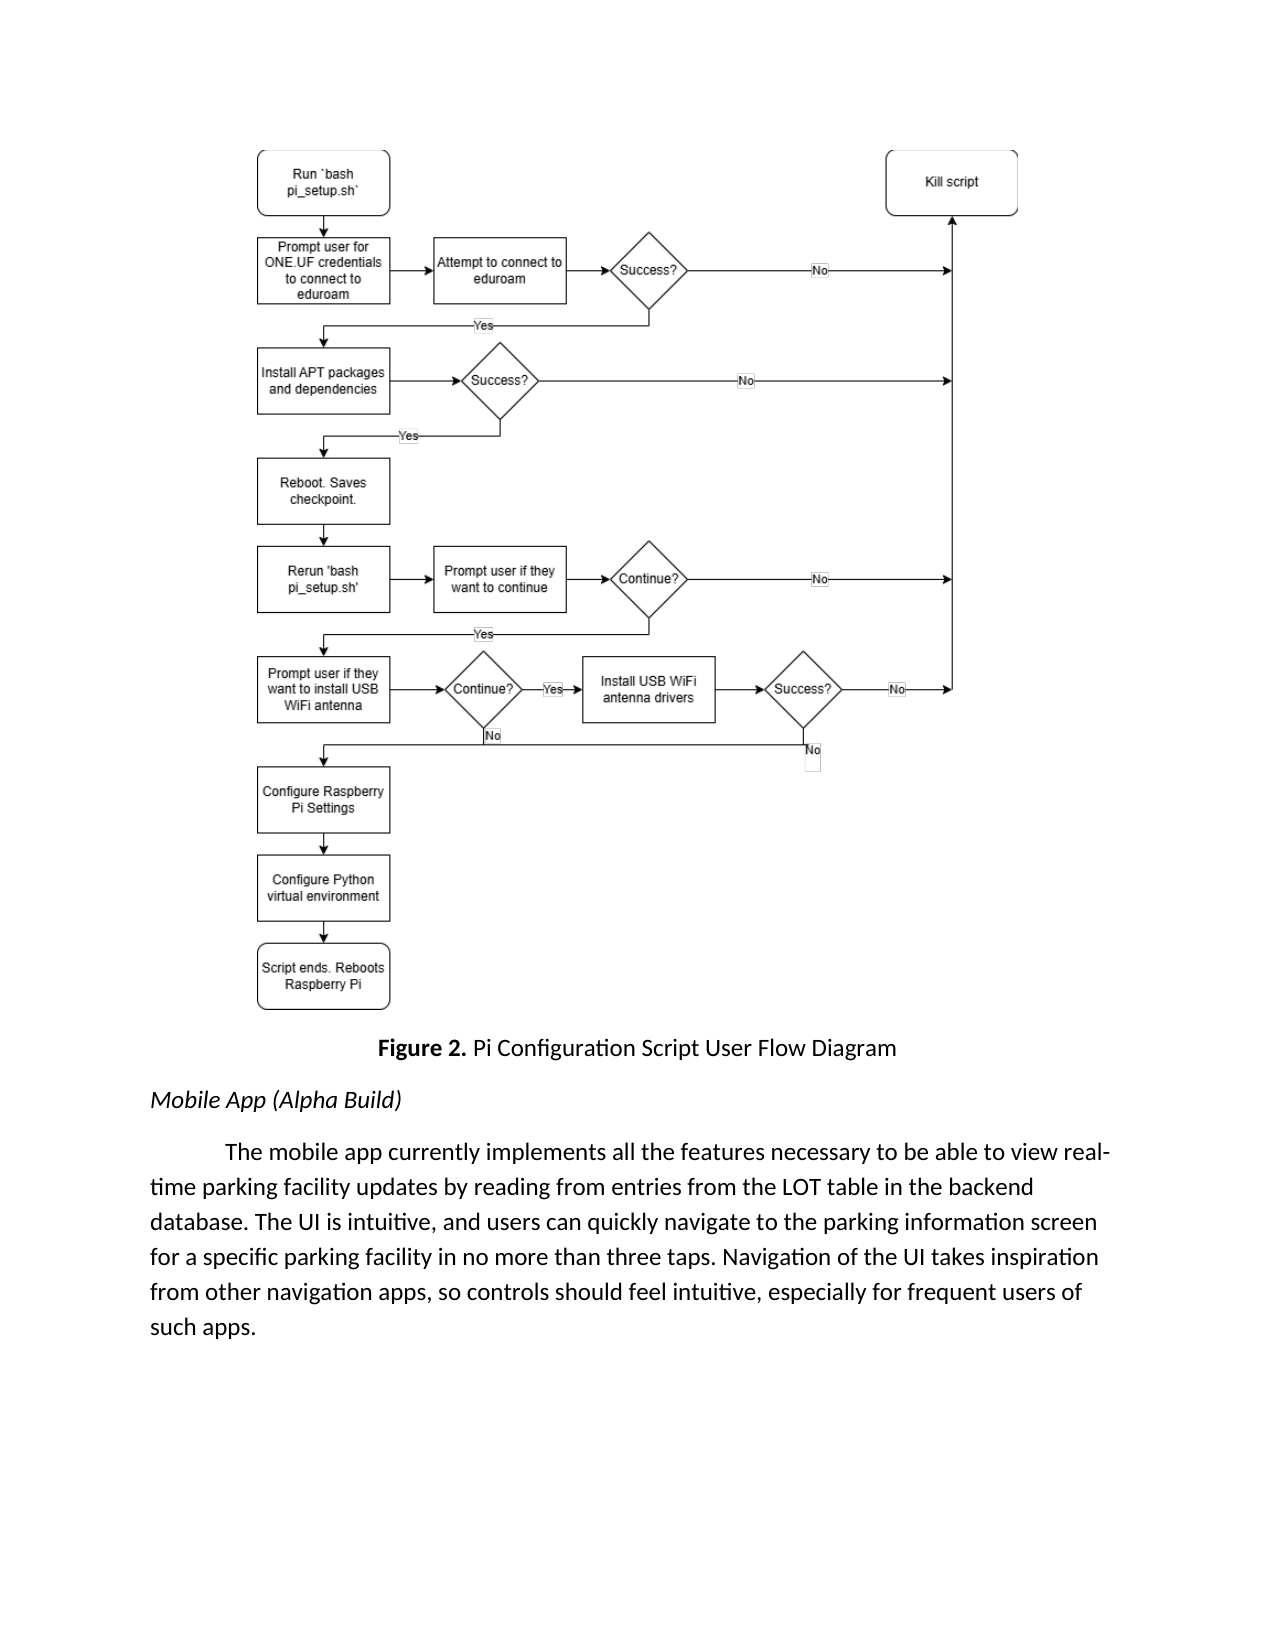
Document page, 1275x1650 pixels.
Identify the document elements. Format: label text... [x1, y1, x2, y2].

picture [257, 150, 1018, 1010]
text Figure 2. Pi Configuration Script User Flow Diagram [150, 1032, 1125, 1063]
text Mobile App (Alpha Build) [150, 1084, 1125, 1114]
text The mobile app currently implements all the features necessary to be able to view real-time parking facility updates by reading from entries from the LOT table in the backend database. The UI is intuitive, and users can quickly navigate to the parking information screen for a specific parking facility in no more than three taps. Navigation of the UI takes inspiration from other navigation apps, so controls should feel intuitive, especially for frequent users of such apps. [150, 1136, 1125, 1341]
